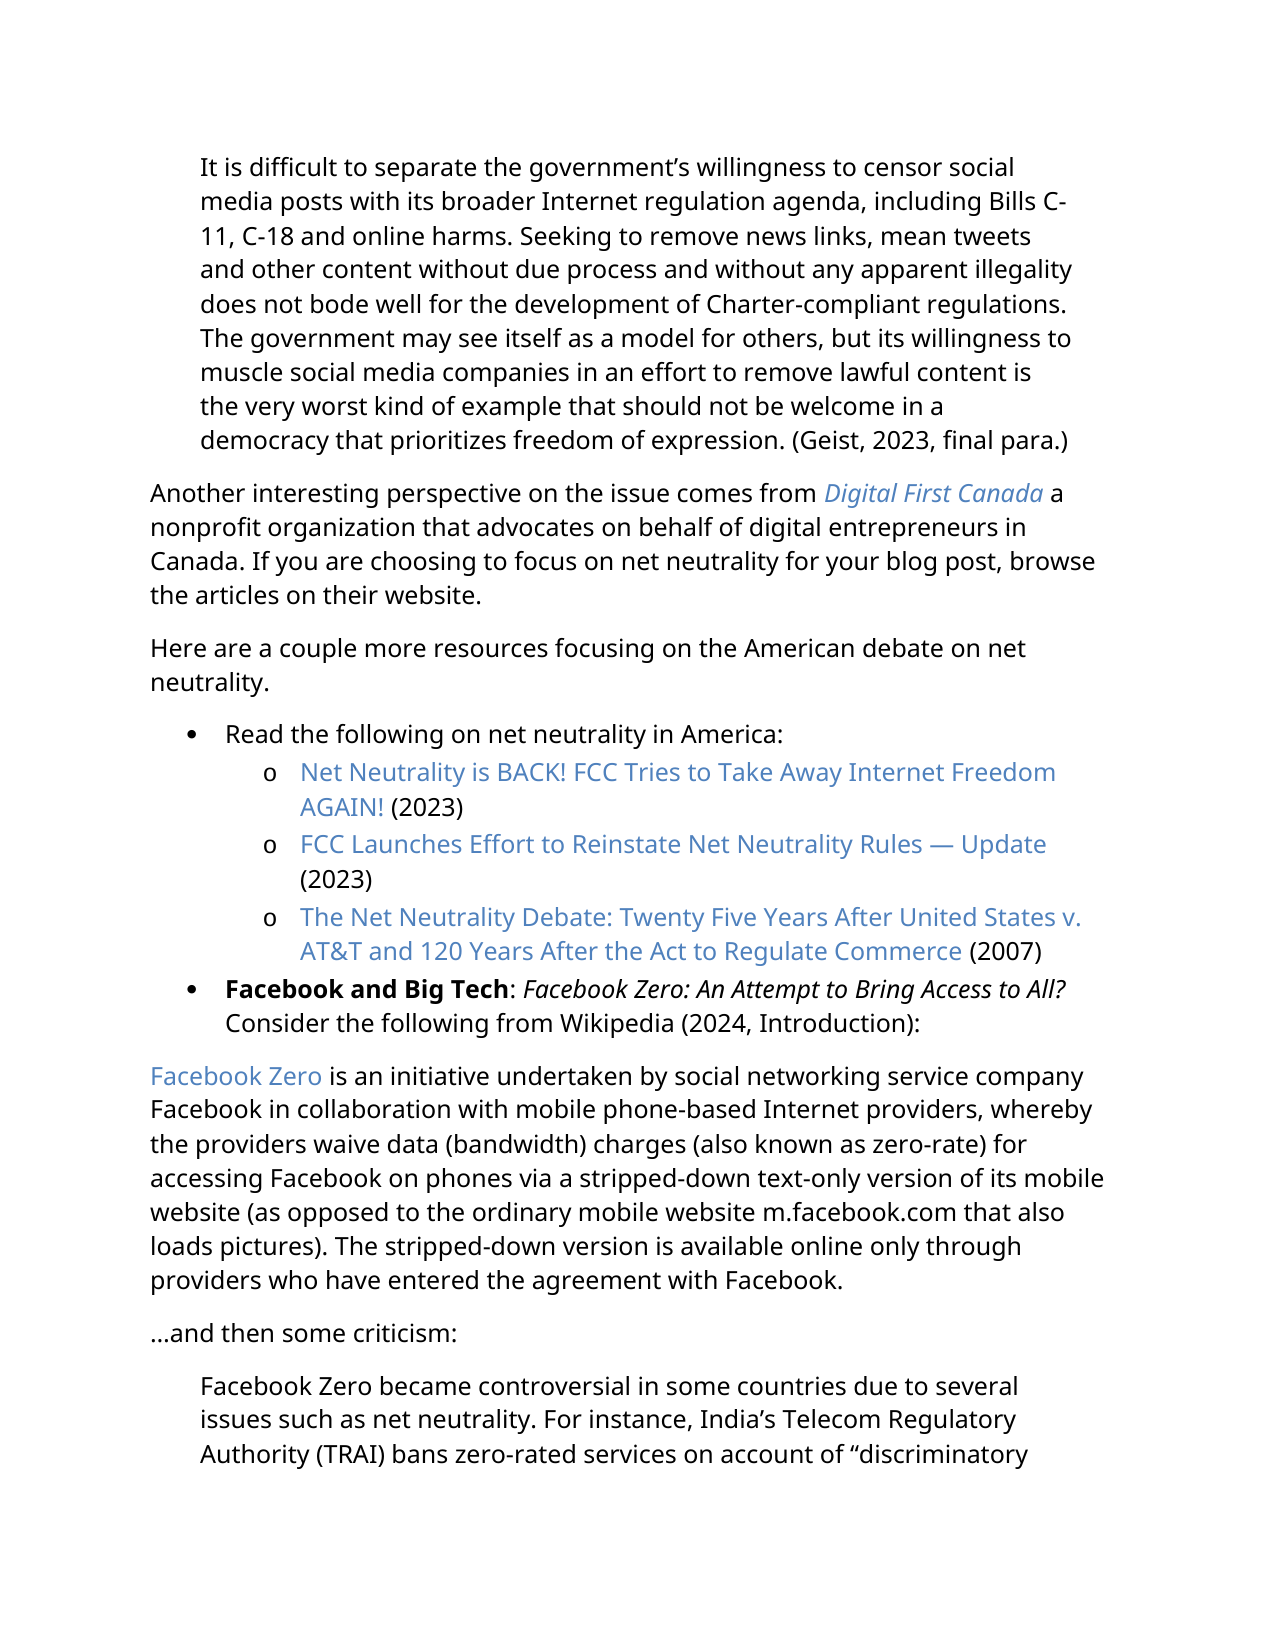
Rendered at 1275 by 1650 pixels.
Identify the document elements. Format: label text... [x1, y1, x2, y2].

list Net Neutrality is BACK! FCC Tries to Take Away Internet Freedom AGAIN! (2023) [262, 755, 1125, 823]
text …and then some criticism: [150, 1315, 1125, 1349]
list The Net Neutrality Debate: Twenty Five Years After United States v. AT&T and 120 Years After the Act to Regulate Commerce (2007) [262, 899, 1125, 967]
text Here are a couple more resources focusing on the American debate on net neutrality. [150, 630, 1125, 698]
text It is difficult to separate the government’s willingness to censor social media posts with its broader Internet regulation agenda, including Bills C-11, C-18 and online harms. Seeking to remove news links, mean tweets and other content without due process and without any apparent illegality does not bode well for the development of Charter-compliant regulations. The government may see itself as a model for others, but its willingness to muscle social media companies in an effort to remove lawful content is the very worst kind of example that should not be welcome in a democracy that prioritizes freedom of expression. (Geist, 2023, final para.) [200, 150, 1075, 457]
list FCC Launches Effort to Reinstate Net Neutrality Rules — Update (2023) [262, 827, 1125, 895]
list Read the following on net neutrality in America: [187, 717, 1125, 751]
list Facebook and Big Tech: Facebook Zero: An Attempt to Bring Access to All? Consider the following from Wikipedia (2024, Introduction): [187, 971, 1125, 1039]
text Facebook Zero is an initiative undertaken by social networking service company Facebook in collaboration with mobile phone-based Internet providers, whereby the providers waive data (bandwidth) charges (also known as zero-rate) for accessing Facebook on phones via a stripped-down text-only version of its mobile website (as opposed to the ordinary mobile website m.facebook.com that also loads pictures). The stripped-down version is available online only through providers who have entered the agreement with Facebook. [150, 1058, 1125, 1297]
text Another interesting perspective on the issue comes from Digital First Canada a nonprofit organization that advocates on behalf of digital entrepreneurs in Canada. If you are choosing to focus on net neutrality for your blog post, browse the articles on their website. [150, 475, 1125, 612]
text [200, 1368, 1075, 1470]
